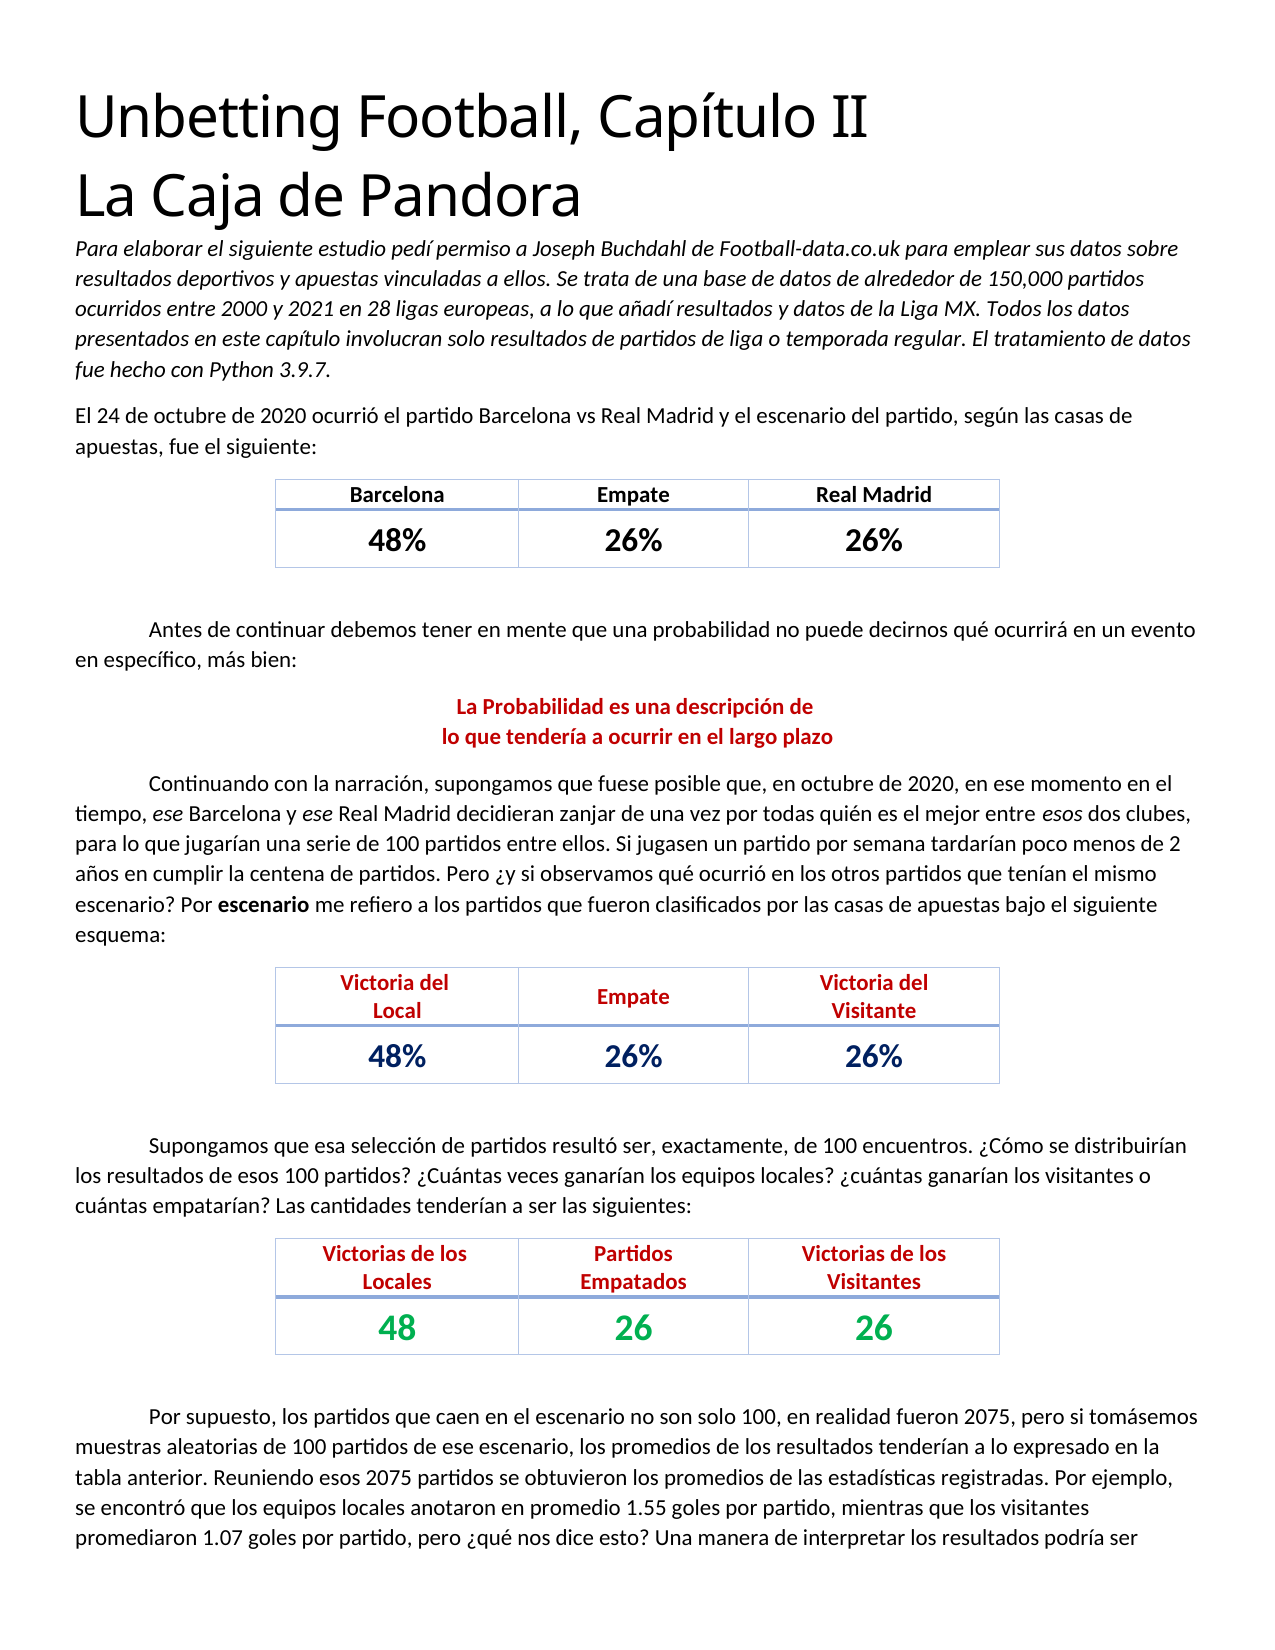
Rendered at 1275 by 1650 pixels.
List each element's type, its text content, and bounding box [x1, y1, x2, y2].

table_cell 26% [519, 511, 748, 567]
table_header Empate [519, 968, 748, 1024]
title Unbetting Football, Capítulo II La Caja de Pandora [75, 75, 1200, 234]
table_cell 26 [749, 1299, 999, 1354]
table_cell 26 [519, 1299, 748, 1354]
table_header Victoria del Visitante [749, 968, 999, 1024]
table_cell 26% [749, 1027, 999, 1083]
table_cell 26% [749, 511, 999, 567]
text La Probabilidad es una descripción de lo que tendería a ocurrir en el largo plazo [75, 692, 1200, 750]
table_header Victoria del Local [276, 968, 518, 1024]
text Continuando con la narración, supongamos que fuese posible que, en octubre de 2020, en ese momento en el tiempo, ese Barcelona y ese Real Madrid decidieran zanjar de una vez por todas quién es el mejor entre esos dos clubes, para lo que jugarían una serie de 100 partidos entre ellos. Si jugasen un partido por semana tardarían poco menos de 2 años en cumplir la centena de partidos. Pero ¿y si observamos qué ocurrió en los otros partidos que tenían el mismo escenario? Por escenario me refiero a los partidos que fueron clasificados por las casas de apuestas bajo el siguiente esquema: [75, 769, 1200, 948]
text Para elaborar el siguiente estudio pedí permiso a Joseph Buchdahl de Football-data.co.uk para emplear sus datos sobre resultados deportivos y apuestas vinculadas a ellos. Se trata de una base de datos de alrededor de 150,000 partidos ocurridos entre 2000 y 2021 en 28 ligas europeas, a lo que añadí resultados y datos de la Liga MX. Todos los datos presentados en este capítulo involucran solo resultados de partidos de liga o temporada regular. El tratamiento de datos fue hecho con Python 3.9.7. [75, 234, 1200, 383]
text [75, 1402, 1200, 1551]
table_cell 48 [276, 1299, 518, 1354]
table_cell 26% [519, 1027, 748, 1083]
table_header Partidos Empatados [519, 1239, 748, 1295]
table_header Real Madrid [749, 480, 999, 508]
table_header Victorias de los Locales [276, 1239, 518, 1295]
table_header Empate [519, 480, 748, 508]
table_cell 48% [276, 1027, 518, 1083]
table_header Victorias de los Visitantes [749, 1239, 999, 1295]
table_cell 48% [276, 511, 518, 567]
text El 24 de octubre de 2020 ocurrió el partido Barcelona vs Real Madrid y el escenario del partido, según las casas de apuestas, fue el siguiente: [75, 402, 1200, 460]
text Antes de continuar debemos tener en mente que una probabilidad no puede decirnos qué ocurrirá en un evento en específico, más bien: [75, 615, 1200, 673]
table_header Barcelona [276, 480, 518, 508]
text Supongamos que esa selección de partidos resultó ser, exactamente, de 100 encuentros. ¿Cómo se distribuirían los resultados de esos 100 partidos? ¿Cuántas veces ganarían los equipos locales? ¿cuántas ganarían los visitantes o cuántas empatarían? Las cantidades tenderían a ser las siguientes: [75, 1131, 1200, 1219]
